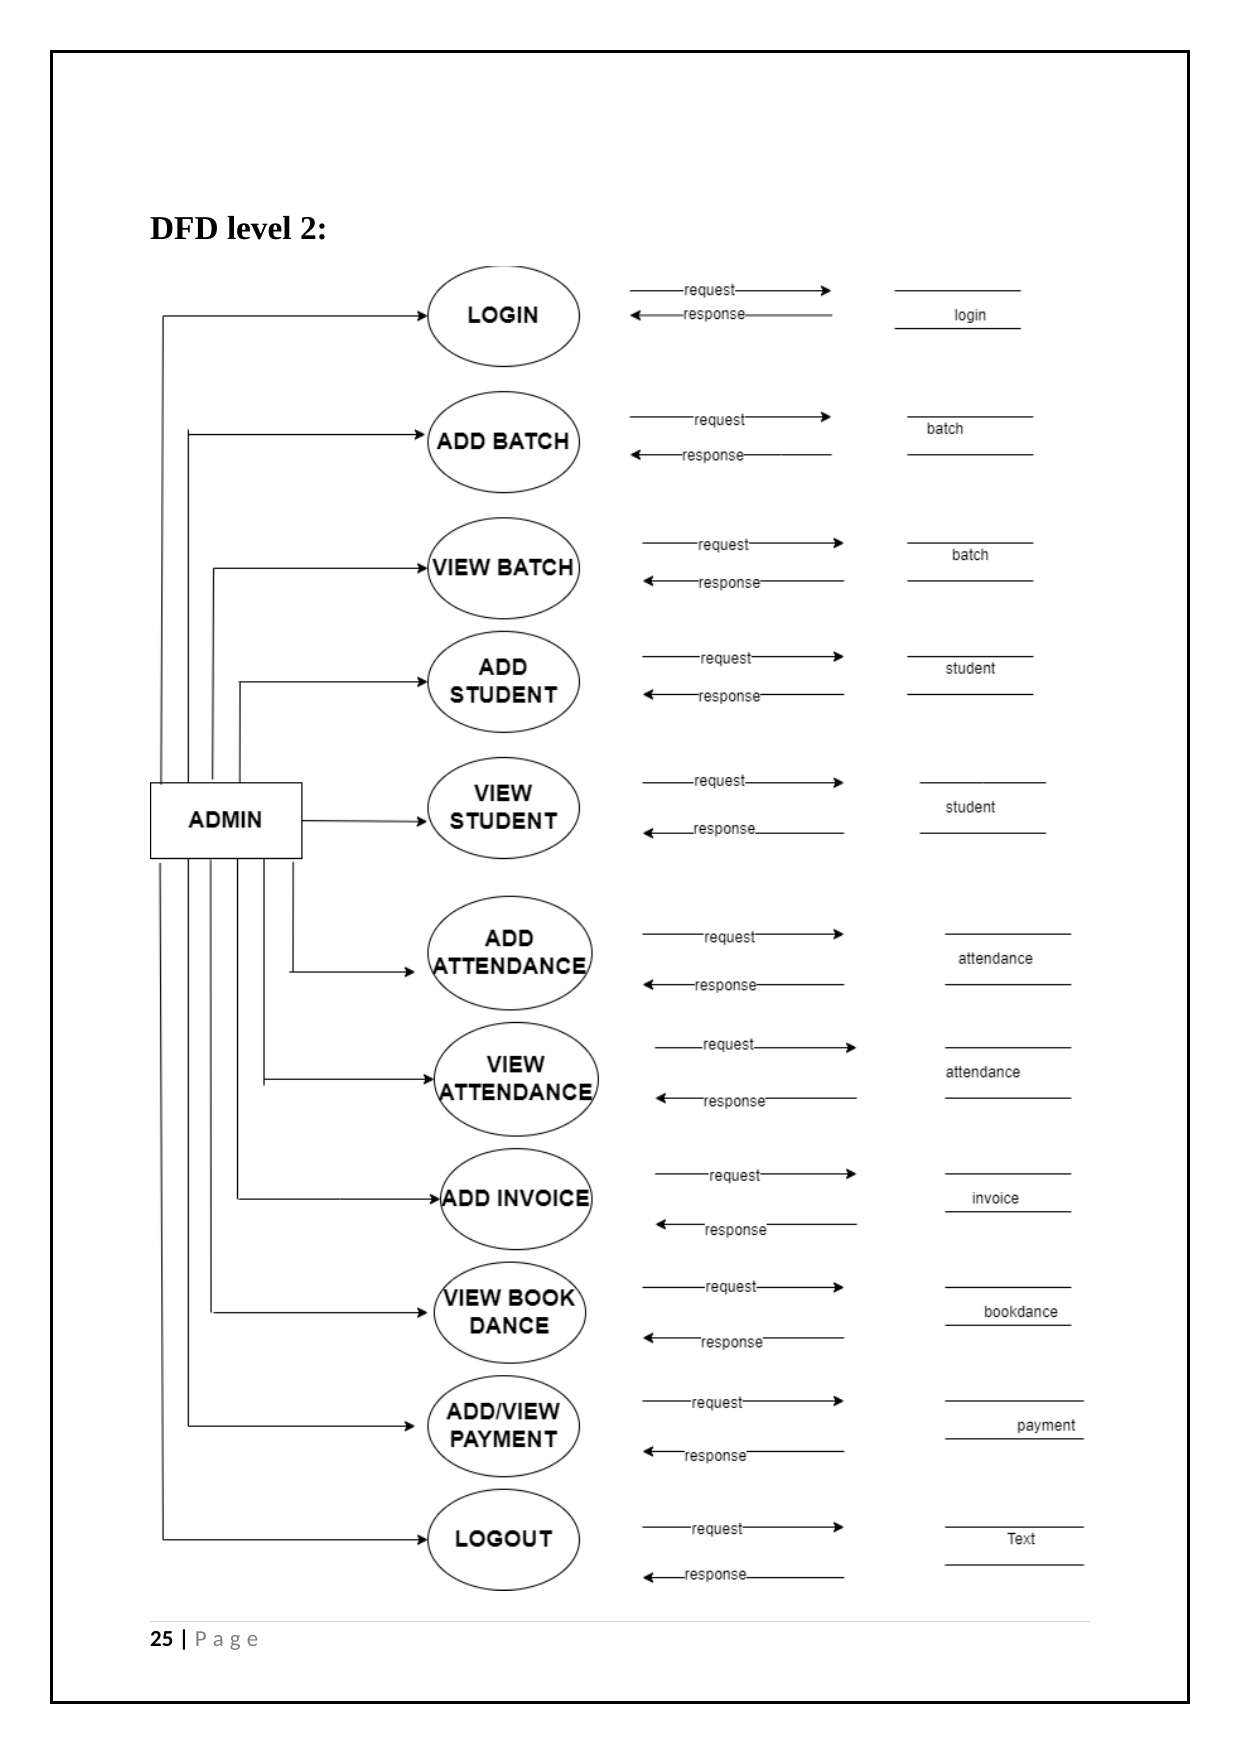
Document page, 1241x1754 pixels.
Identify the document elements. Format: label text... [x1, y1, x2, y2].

text DFD level 2: [150, 208, 1090, 246]
picture [150, 266, 1091, 1591]
